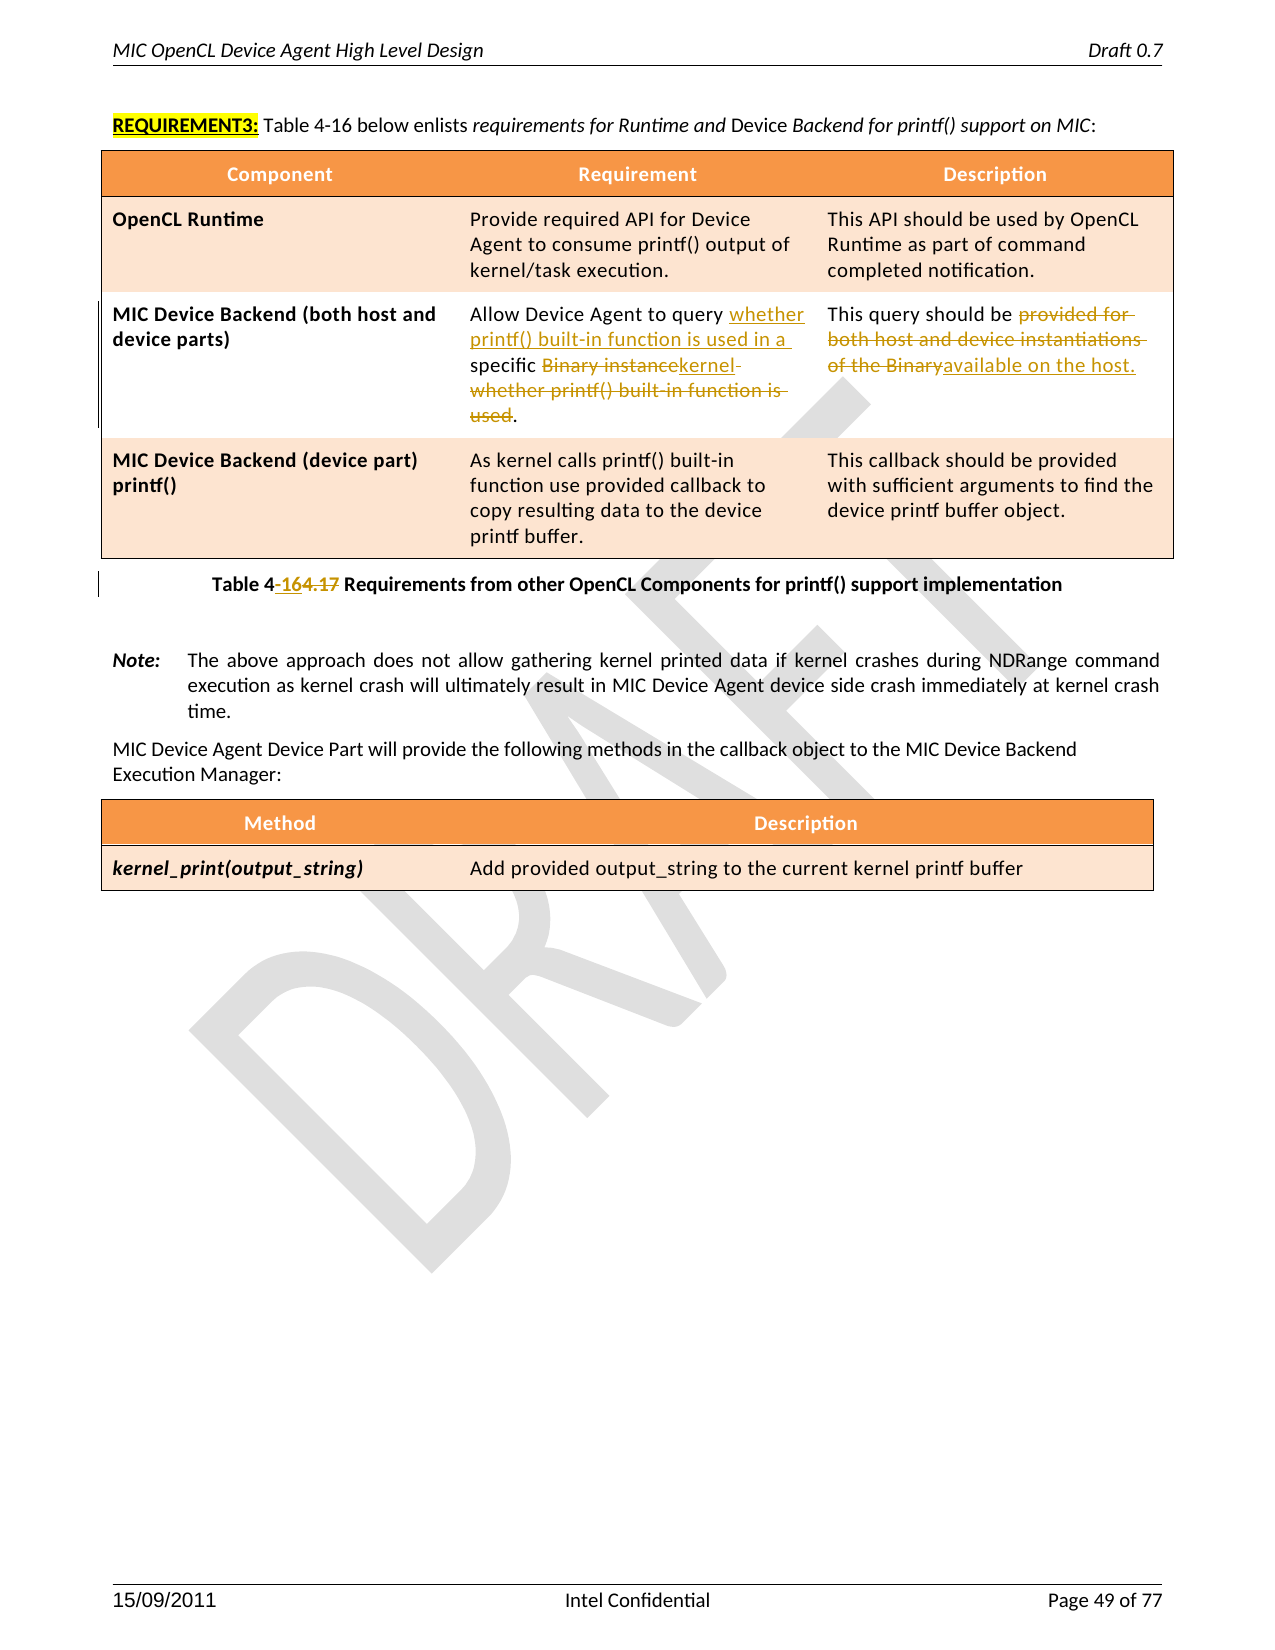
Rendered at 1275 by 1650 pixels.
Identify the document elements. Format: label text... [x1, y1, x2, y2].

table_cell Allow Device Agent to query specific . [459, 292, 816, 437]
table_cell This callback should be provided with sufficient arguments to find the device printf buffer object. [816, 438, 1173, 558]
text REQUIREMENT3: below enlists requirements for Runtime and Device Backend for printf() support on MIC: [112, 112, 1162, 138]
table_cell Add provided output_string to the current kernel printf buffer [459, 846, 1153, 890]
table_header Requirement [459, 151, 816, 196]
text Note: The above approach does not allow gathering kernel printed data if kernel crashes during NDRange command execution as kernel crash will ultimately result in MIC Device Agent device side crash immediately at kernel crash time. [112, 647, 1162, 723]
table_cell kernel_print(output_string) [102, 846, 459, 890]
table_header Description [816, 151, 1173, 196]
table_header Component [102, 151, 459, 196]
text Table ‎4 Requirements from other OpenCL Components for printf() support implementation [112, 571, 1162, 597]
table_cell OpenCL Runtime [102, 197, 459, 292]
table_cell As kernel calls printf() built-in function use provided callback to copy resulting data to the device printf buffer. [459, 438, 816, 558]
table_header Method [102, 800, 459, 844]
table_cell Provide required API for Device Agent to consume printf() output of kernel/task execution. [459, 197, 816, 292]
table_cell MIC Device Backend (both host and device parts) [102, 292, 459, 437]
table_cell This API should be used by OpenCL Runtime as part of command completed notification. [816, 197, 1173, 292]
text MIC Device Agent Device Part will provide the following methods in the callback object to the MIC Device Backend Execution Manager: [112, 736, 1162, 787]
table_cell This query should be [816, 292, 1173, 437]
table_header Description [459, 800, 1153, 844]
table_cell MIC Device Backend (device part) printf() [102, 438, 459, 558]
